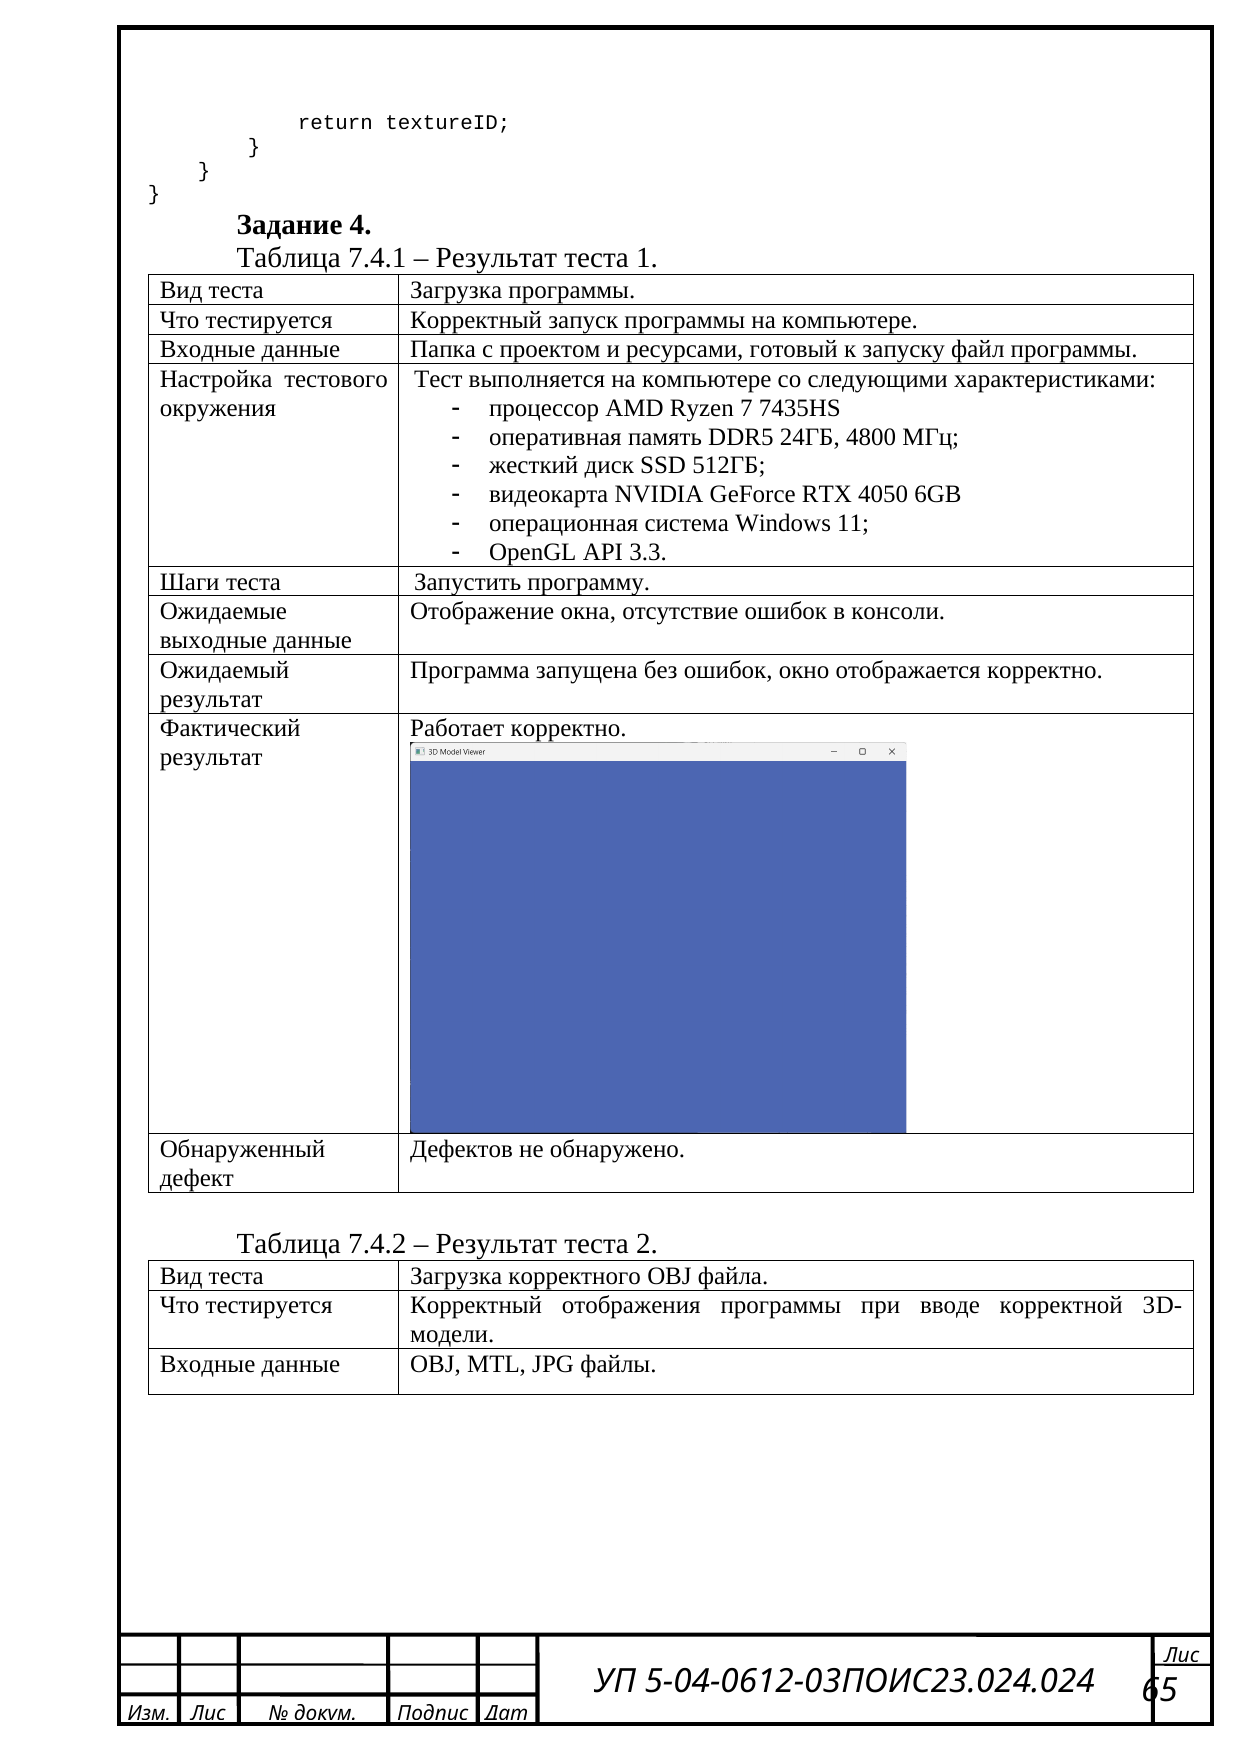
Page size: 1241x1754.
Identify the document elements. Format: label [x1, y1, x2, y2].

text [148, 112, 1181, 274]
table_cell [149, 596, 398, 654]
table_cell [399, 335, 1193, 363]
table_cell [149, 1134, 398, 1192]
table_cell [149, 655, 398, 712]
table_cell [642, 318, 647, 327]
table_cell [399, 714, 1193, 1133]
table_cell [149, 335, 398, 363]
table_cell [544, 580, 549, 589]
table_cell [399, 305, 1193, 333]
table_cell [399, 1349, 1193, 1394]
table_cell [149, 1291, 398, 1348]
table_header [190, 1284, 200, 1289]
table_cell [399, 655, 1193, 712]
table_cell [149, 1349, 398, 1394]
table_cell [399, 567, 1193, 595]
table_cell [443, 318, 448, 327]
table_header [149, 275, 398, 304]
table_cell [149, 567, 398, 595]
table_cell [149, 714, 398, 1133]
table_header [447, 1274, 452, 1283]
picture [410, 742, 907, 1133]
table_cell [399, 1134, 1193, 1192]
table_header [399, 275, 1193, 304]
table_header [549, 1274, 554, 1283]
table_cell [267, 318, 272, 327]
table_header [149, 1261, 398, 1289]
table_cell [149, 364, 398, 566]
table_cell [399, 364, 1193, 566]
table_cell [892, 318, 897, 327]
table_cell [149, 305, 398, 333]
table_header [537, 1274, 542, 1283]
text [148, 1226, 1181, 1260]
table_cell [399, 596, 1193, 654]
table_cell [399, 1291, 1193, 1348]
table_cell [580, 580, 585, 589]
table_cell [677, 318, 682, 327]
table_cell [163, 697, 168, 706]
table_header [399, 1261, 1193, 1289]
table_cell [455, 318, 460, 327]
